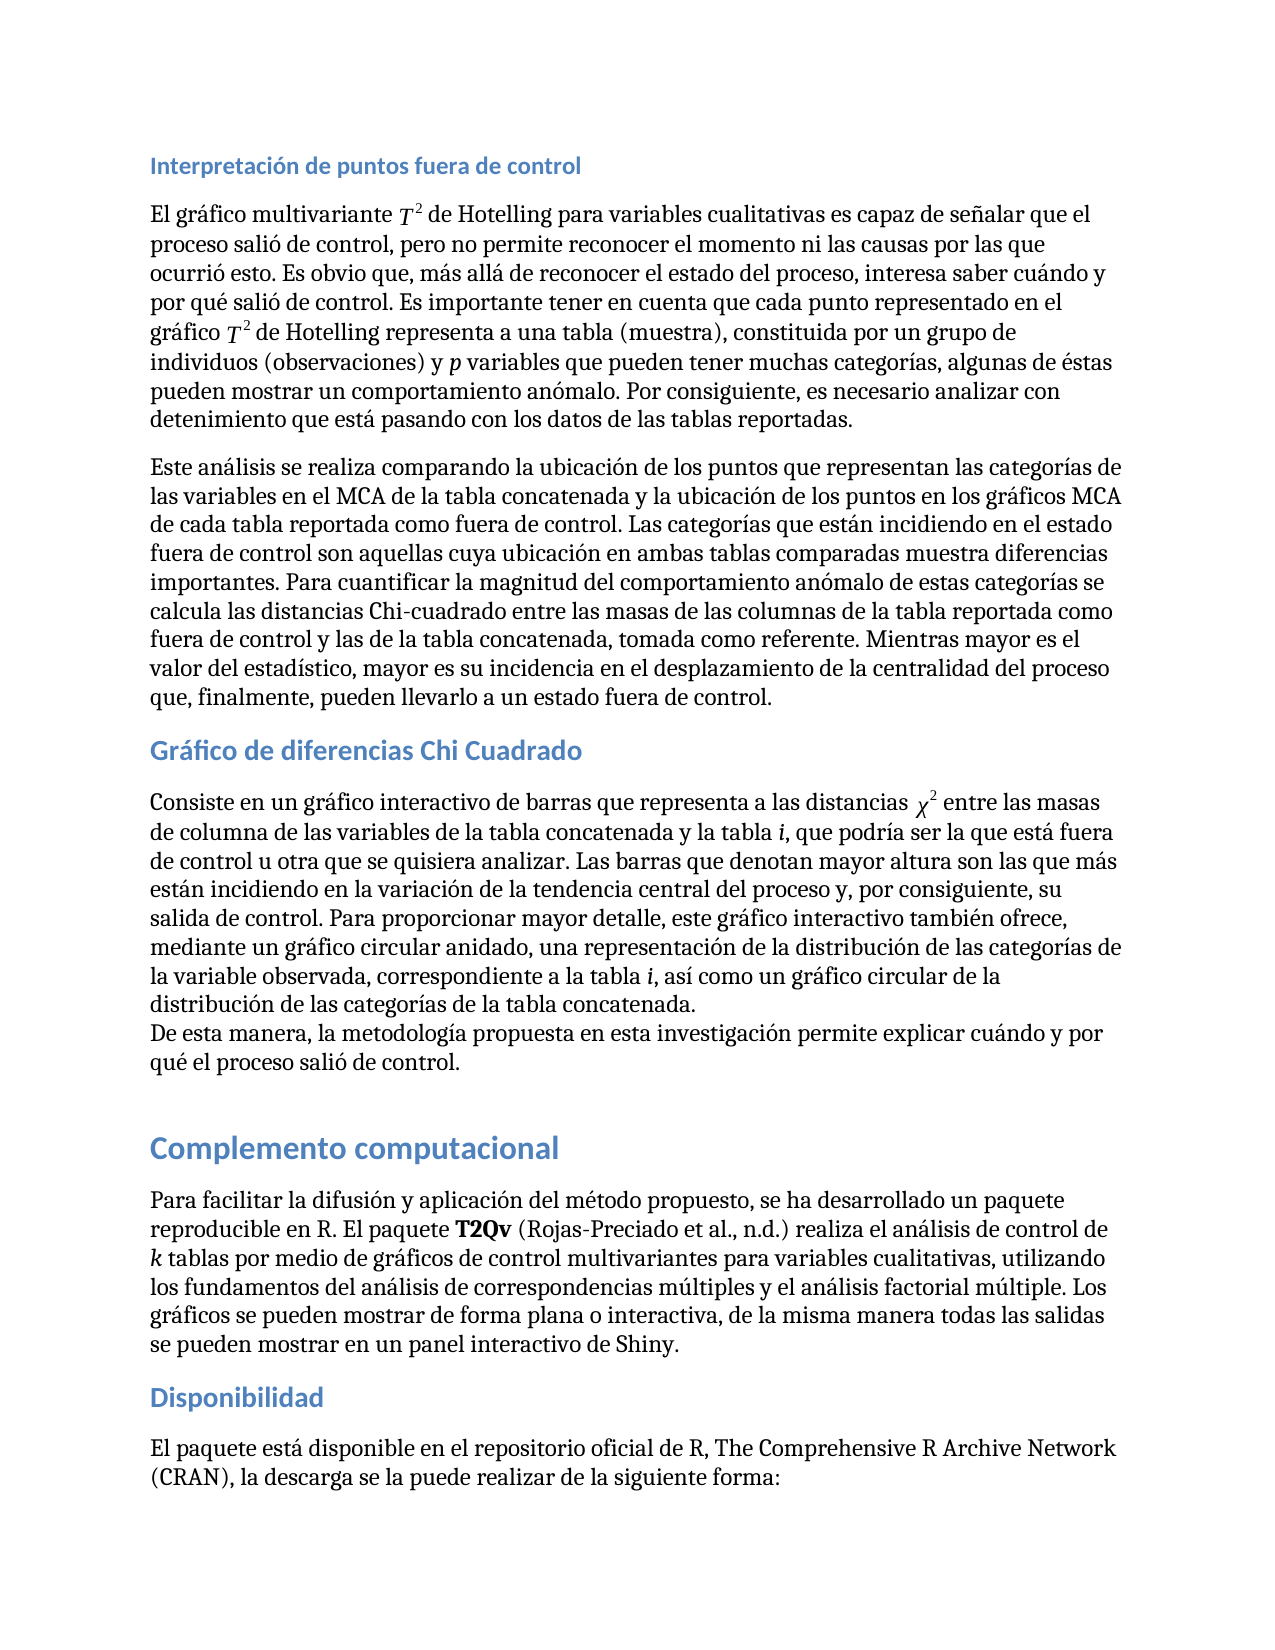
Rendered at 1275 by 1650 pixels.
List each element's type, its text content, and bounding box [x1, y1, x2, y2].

subtitle Interpretación de puntos fuera de control [150, 150, 1125, 181]
text Para facilitar la difusión y aplicación del método propuesto, se ha desarrollado un paquete reproducible en R. El paquete T2Qv (Rojas-Preciado et al., n.d.) realiza el análisis de control de k tablas por medio de gráficos de control multivariantes para variables cualitativas, utilizando los fundamentos del análisis de correspondencias múltiples y el análisis factorial múltiple. Los gráficos se pueden mostrar de forma plana o interactiva, de la misma manera todas las salidas se pueden mostrar en un panel interactivo de Shiny. [150, 1186, 1125, 1359]
text Este análisis se realiza comparando la ubicación de los puntos que representan las categorías de las variables en el MCA de la tabla concatenada y la ubicación de los puntos en los gráficos MCA de cada tabla reportada como fuera de control. Las categorías que están incidiendo en el estado fuera de control son aquellas cuya ubicación en ambas tablas comparadas muestra diferencias importantes. Para cuantificar la magnitud del comportamiento anómalo de estas categorías se calcula las distancias Chi-cuadrado entre las masas de las columnas de la tabla reportada como fuera de control y las de la tabla concatenada, tomada como referente. Mientras mayor es el valor del estadístico, mayor es su incidencia en el desplazamiento de la centralidad del proceso que, finalmente, pueden llevarlo a un estado fuera de control. [150, 453, 1125, 712]
text El gráfico multivariante de Hotelling para variables cualitativas es capaz de señalar que el proceso salió de control, pero no permite reconocer el momento ni las causas por las que ocurrió esto. Es obvio que, más allá de reconocer el estado del proceso, interesa saber cuándo y por qué salió de control. Es importante tener en cuenta que cada punto representado en el gráfico de Hotelling representa a una tabla (muestra), constituida por un grupo de individuos (observaciones) y p variables que pueden tener muchas categorías, algunas de éstas pueden mostrar un comportamiento anómalo. Por consiguiente, es necesario analizar con detenimiento que está pasando con los datos de las tablas reportadas. [150, 199, 1125, 434]
text El paquete está disponible en el repositorio oficial de R, The Comprehensive R Archive Network (CRAN), la descarga se la puede realizar de la siguiente forma: [150, 1434, 1125, 1491]
subtitle Complemento computacional [150, 1127, 1125, 1167]
text Consiste en un gráfico interactivo de barras que representa a las distancias entre las masas de columna de las variables de la tabla concatenada y la tabla i, que podría ser la que está fuera de control u otra que se quisiera analizar. Las barras que denotan mayor altura son las que más están incidiendo en la variación de la tendencia central del proceso y, por consiguiente, su salida de control. Para proporcionar mayor detalle, este gráfico interactivo también ofrece, mediante un gráfico circular anidado, una representación de la distribución de las categorías de la variable observada, correspondiente a la tabla i, así como un gráfico circular de la distribución de las categorías de la tabla concatenada. De esta manera, la metodología propuesta en esta investigación permite explicar cuándo y por qué el proceso salió de control. [150, 787, 1125, 1077]
subtitle Gráfico de diferencias Chi Cuadrado [150, 732, 1125, 768]
subtitle Disponibilidad [150, 1379, 1125, 1415]
